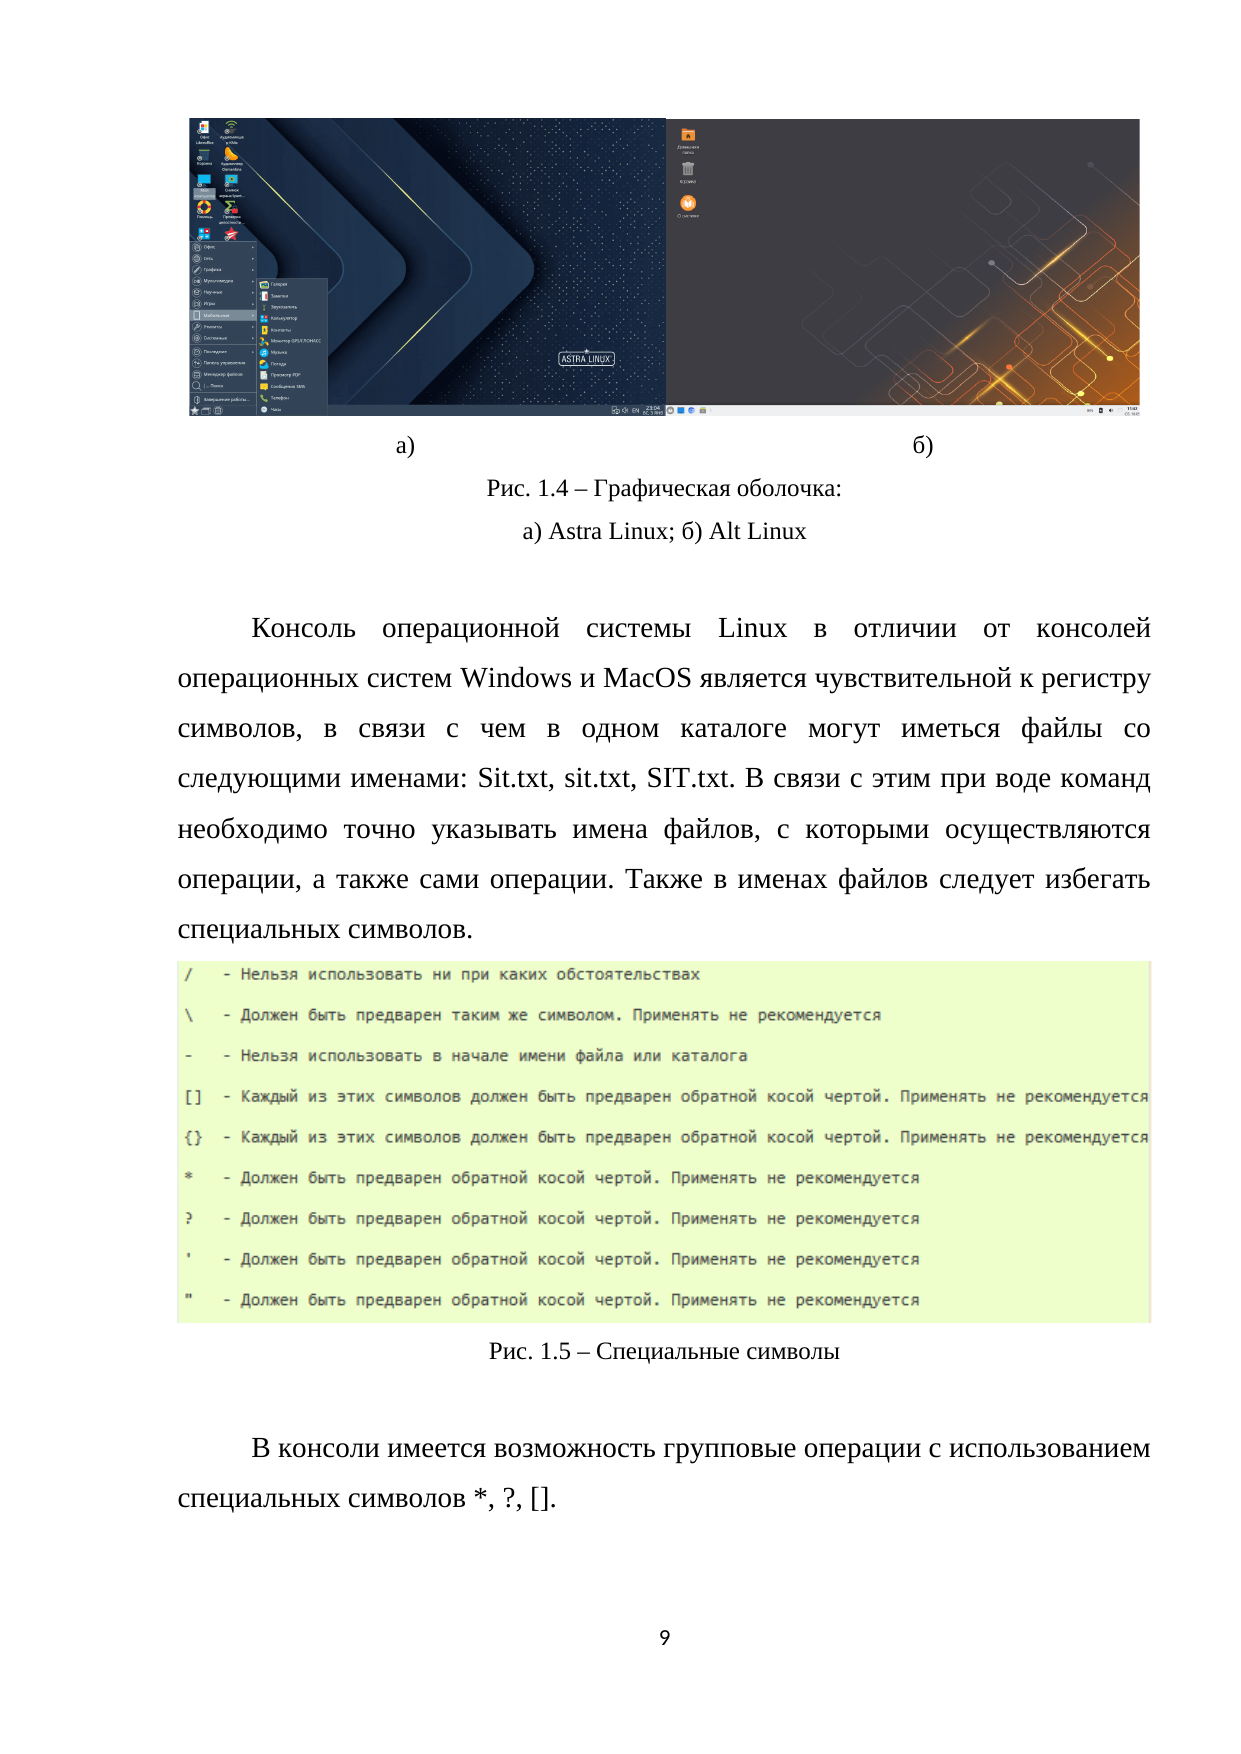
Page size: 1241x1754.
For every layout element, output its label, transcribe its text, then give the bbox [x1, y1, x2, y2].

text а) Astra Linux; б) Alt Linux [177, 516, 1152, 545]
picture [189, 118, 1140, 416]
text В консоли имеется возможность групповые операции с использованием специальных символов *, ?, []. [177, 1430, 1152, 1514]
picture [177, 961, 1152, 1323]
text а) б) [177, 430, 1152, 459]
text Консоль операционной системы Linux в отличии от консолей операционных систем Windows и MacOS является чувствительной к регистру символов, в связи с чем в одном каталоге могут иметься файлы со следующими именами: Sit.txt, sit.txt, SIT.txt. В связи с этим при воде команд необходимо точно указывать имена файлов, с которыми осуществляются операции, а также сами операции. Также в именах файлов следует избегать специальных символов. [177, 610, 1152, 945]
text Рис. 1.5 – Специальные символы [177, 1336, 1152, 1365]
text Рис. 1.4 – Графическая оболочка: [177, 473, 1152, 502]
